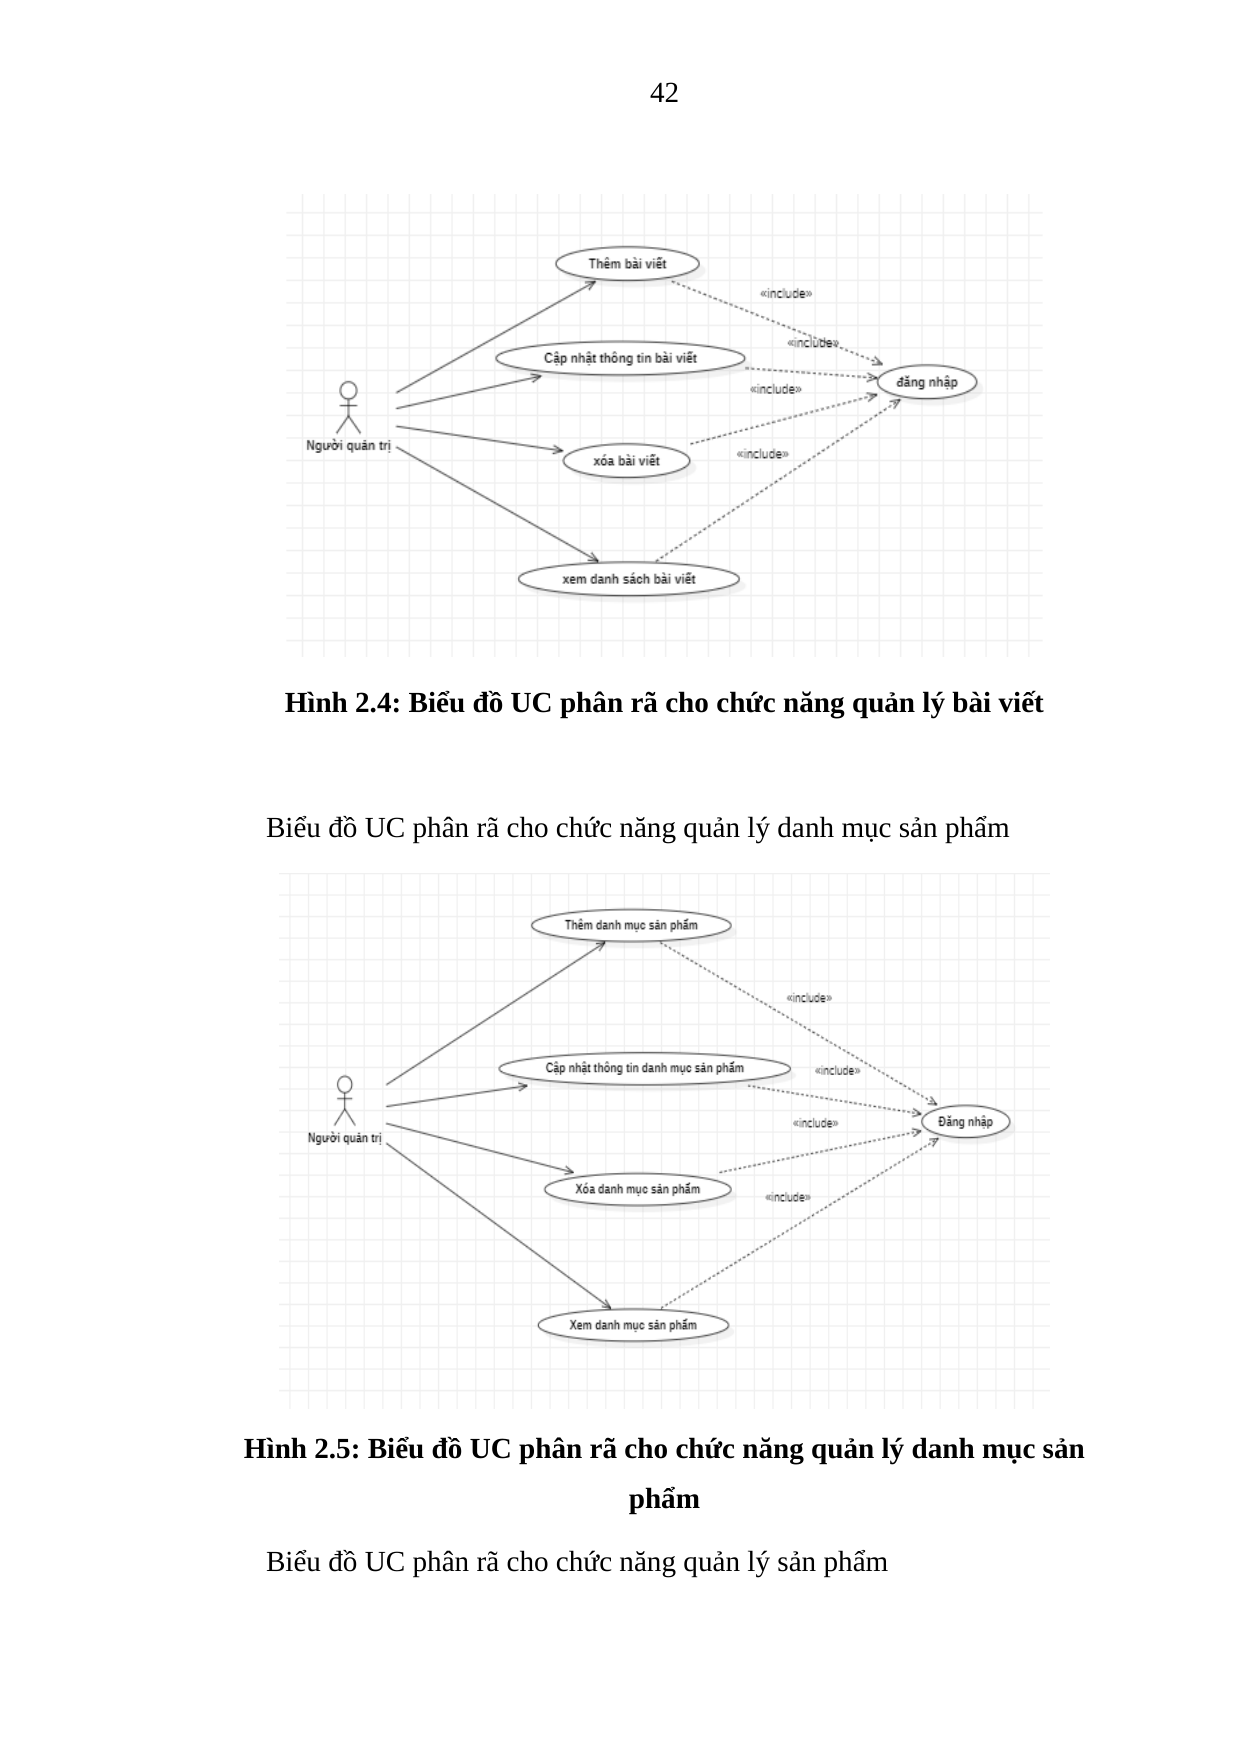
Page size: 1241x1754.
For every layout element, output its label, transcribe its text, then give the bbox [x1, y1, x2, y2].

subtitle Hình 2.4: Biểu đồ UC phân rã cho chức năng quản lý bài viết [207, 685, 1122, 718]
picture [279, 873, 1050, 1409]
text Biểu đồ UC phân rã cho chức năng quản lý sản phẩm [207, 1544, 1122, 1577]
text Biểu đồ UC phân rã cho chức năng quản lý danh mục sản phẩm [207, 810, 1122, 844]
picture [286, 194, 1043, 657]
subtitle Hình 2.5: Biểu đồ UC phân rã cho chức năng quản lý danh mục sản phẩm [207, 1431, 1122, 1514]
